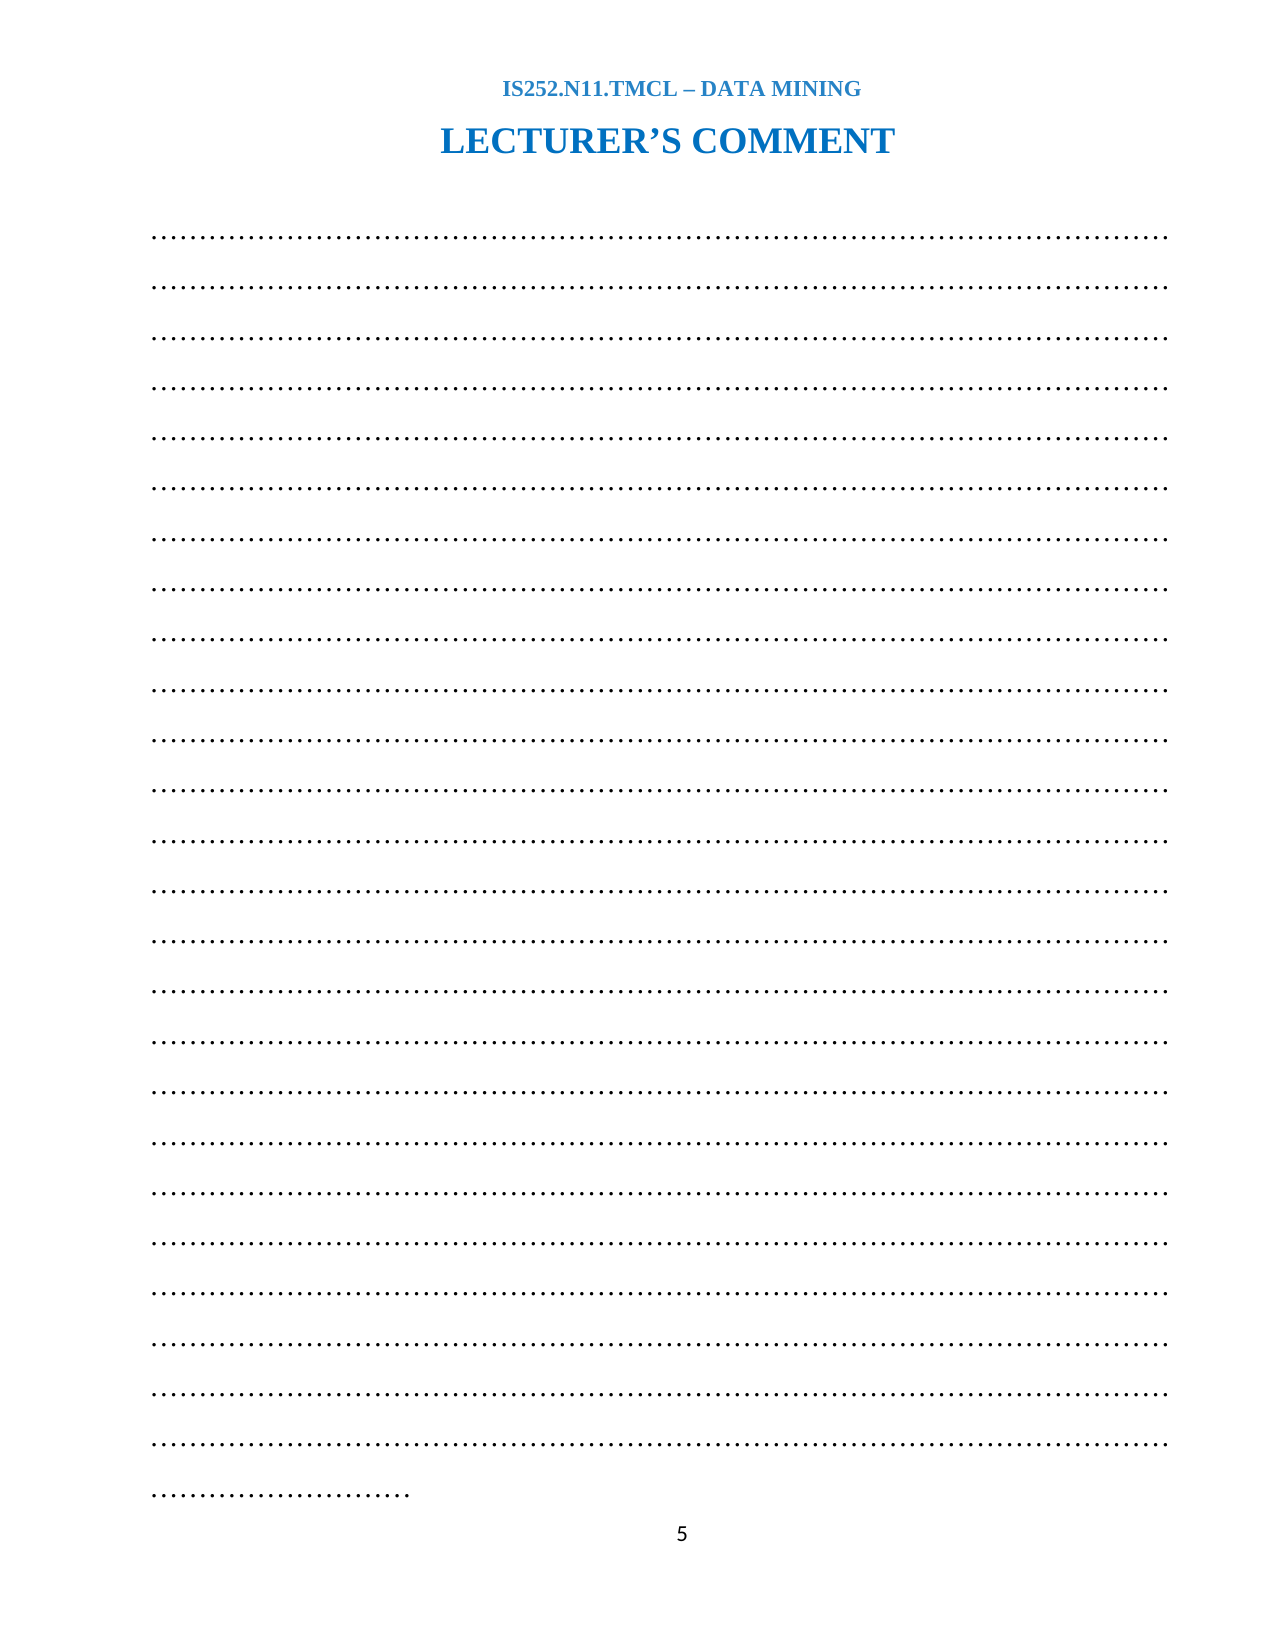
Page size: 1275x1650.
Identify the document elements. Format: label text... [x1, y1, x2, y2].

text LECTURER’S COMMENT [149, 118, 1186, 161]
text …………………………………………………………………………………………………………………………………………………………………………………………………………………………………………………………………………………………………………………………………………………………………………………………………………………………………………………………………………………………………………………………………………………………………………………………………………………………………………………………………………………………………………………………………………………………………………………………………………………………………………………………………………………………………………………………………………………………………………………………………………………………………………………………………………………………………………………………………………………………………………………………………………………………………………………………………………………………………………………………………………………………………………………………………………………………………………………………………………………………………………………………………………………………………………………………………………………………………………………………………………………………………………………………………………………………………………………………………………………………………………………………………………………………………………………………………………………………………………………………………………………………………………………………………………………………………………………………………………………………………………………………………………………………………………………………………………………………………………………………………………………………………………………………………………………………………………………… [149, 212, 1186, 1503]
